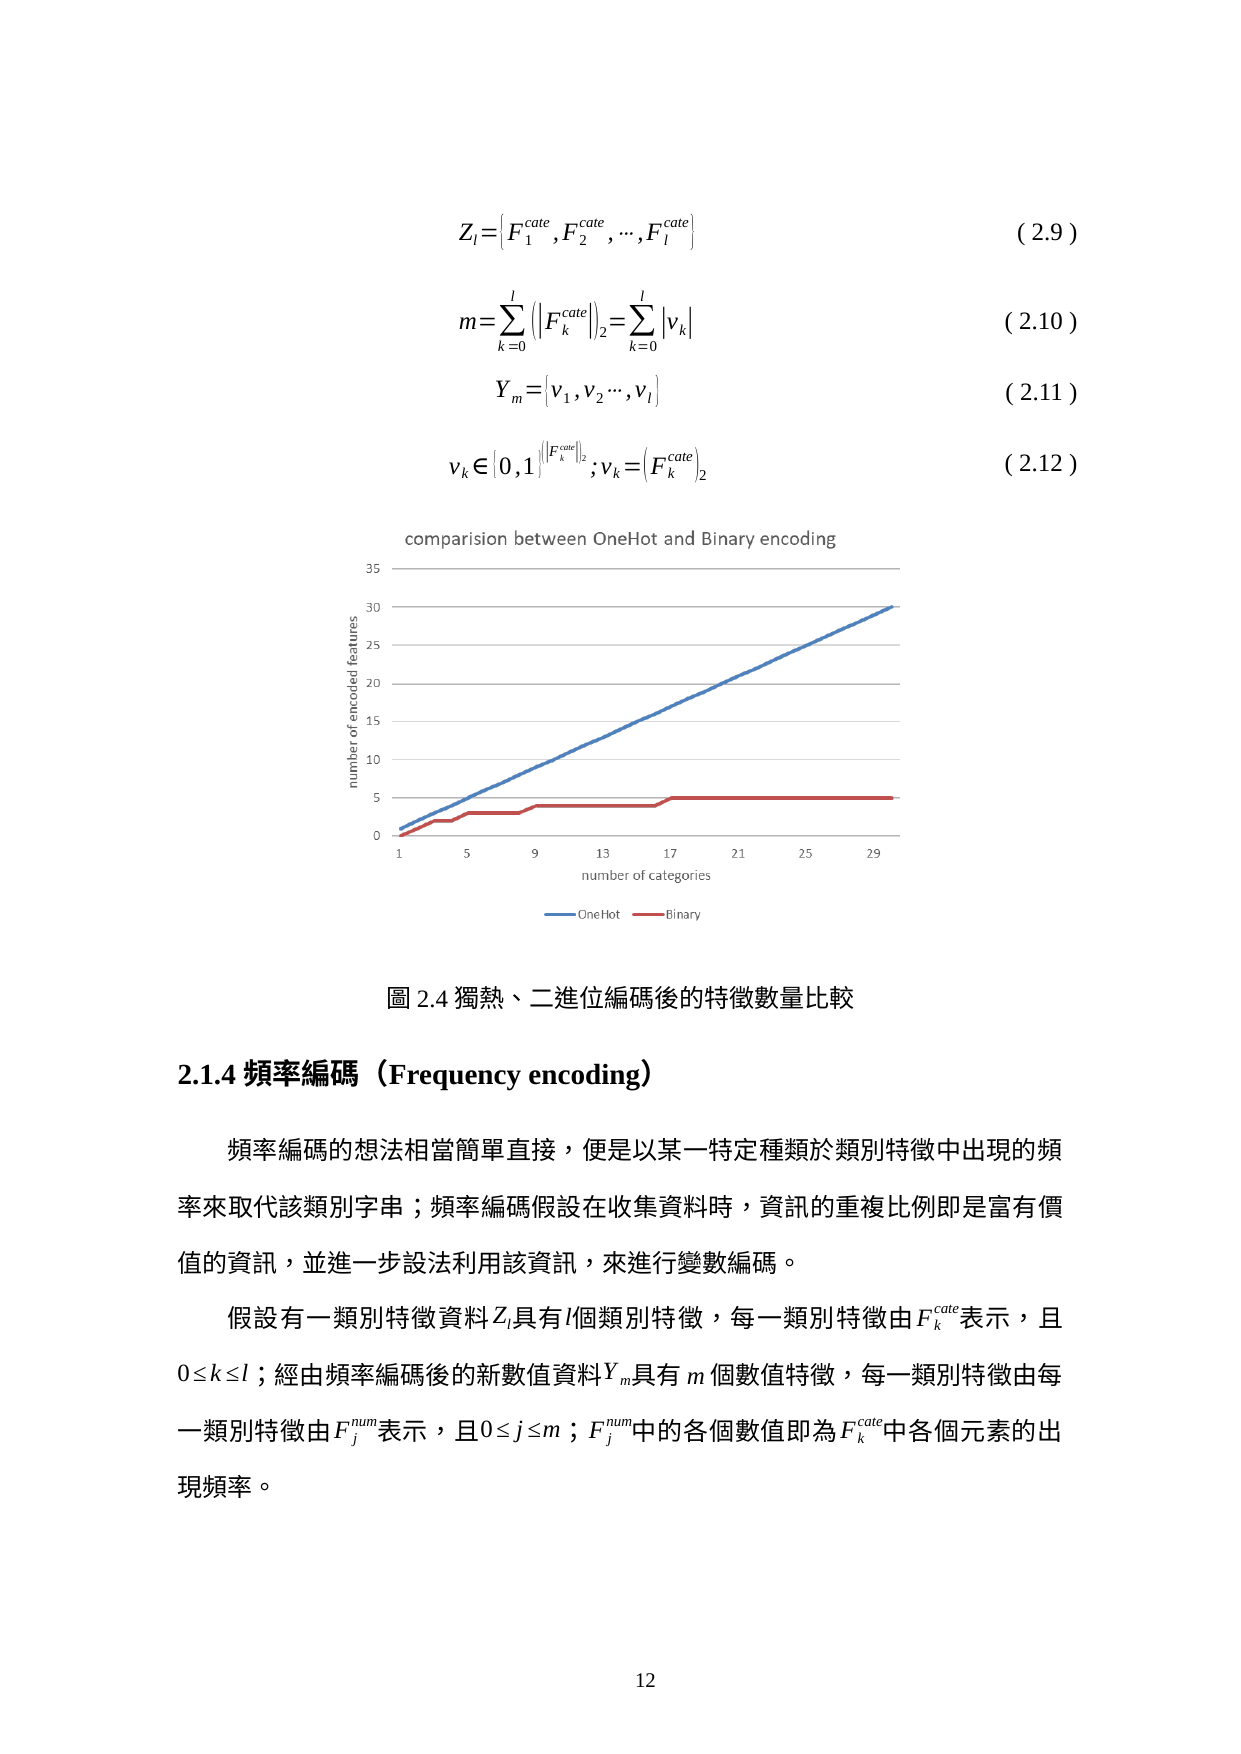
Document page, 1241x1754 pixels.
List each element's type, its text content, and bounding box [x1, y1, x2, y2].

text ( 2.9 ) [177, 194, 1063, 269]
text 頻率編碼的想法相當簡單直接，便是以某一特定種類於類別特徵中出現的頻率來取代該類別字串；頻率編碼假設在收集資料時，資訊的重複比例即是富有價值的資訊，並進一步設法利用該資訊，來進行變數編碼。 [177, 1130, 1063, 1280]
text 假設有一類別特徵資料具有個類別特徵，每一類別特徵由表示，且；經由頻率編碼後的新數值資料具有m個數值特徵，每一類別特徵由每一類別特徵由表示，且；中的各個數值即為中各個元素的出現頻率。 [177, 1298, 1063, 1504]
picture [325, 513, 916, 936]
subtitle 頻率編碼（Frequency encoding） [177, 1034, 1063, 1109]
text ( 2.11 ) [177, 373, 1063, 410]
text ( 2.12 ) [177, 424, 1063, 499]
text ( 2.10 ) [177, 283, 1063, 358]
